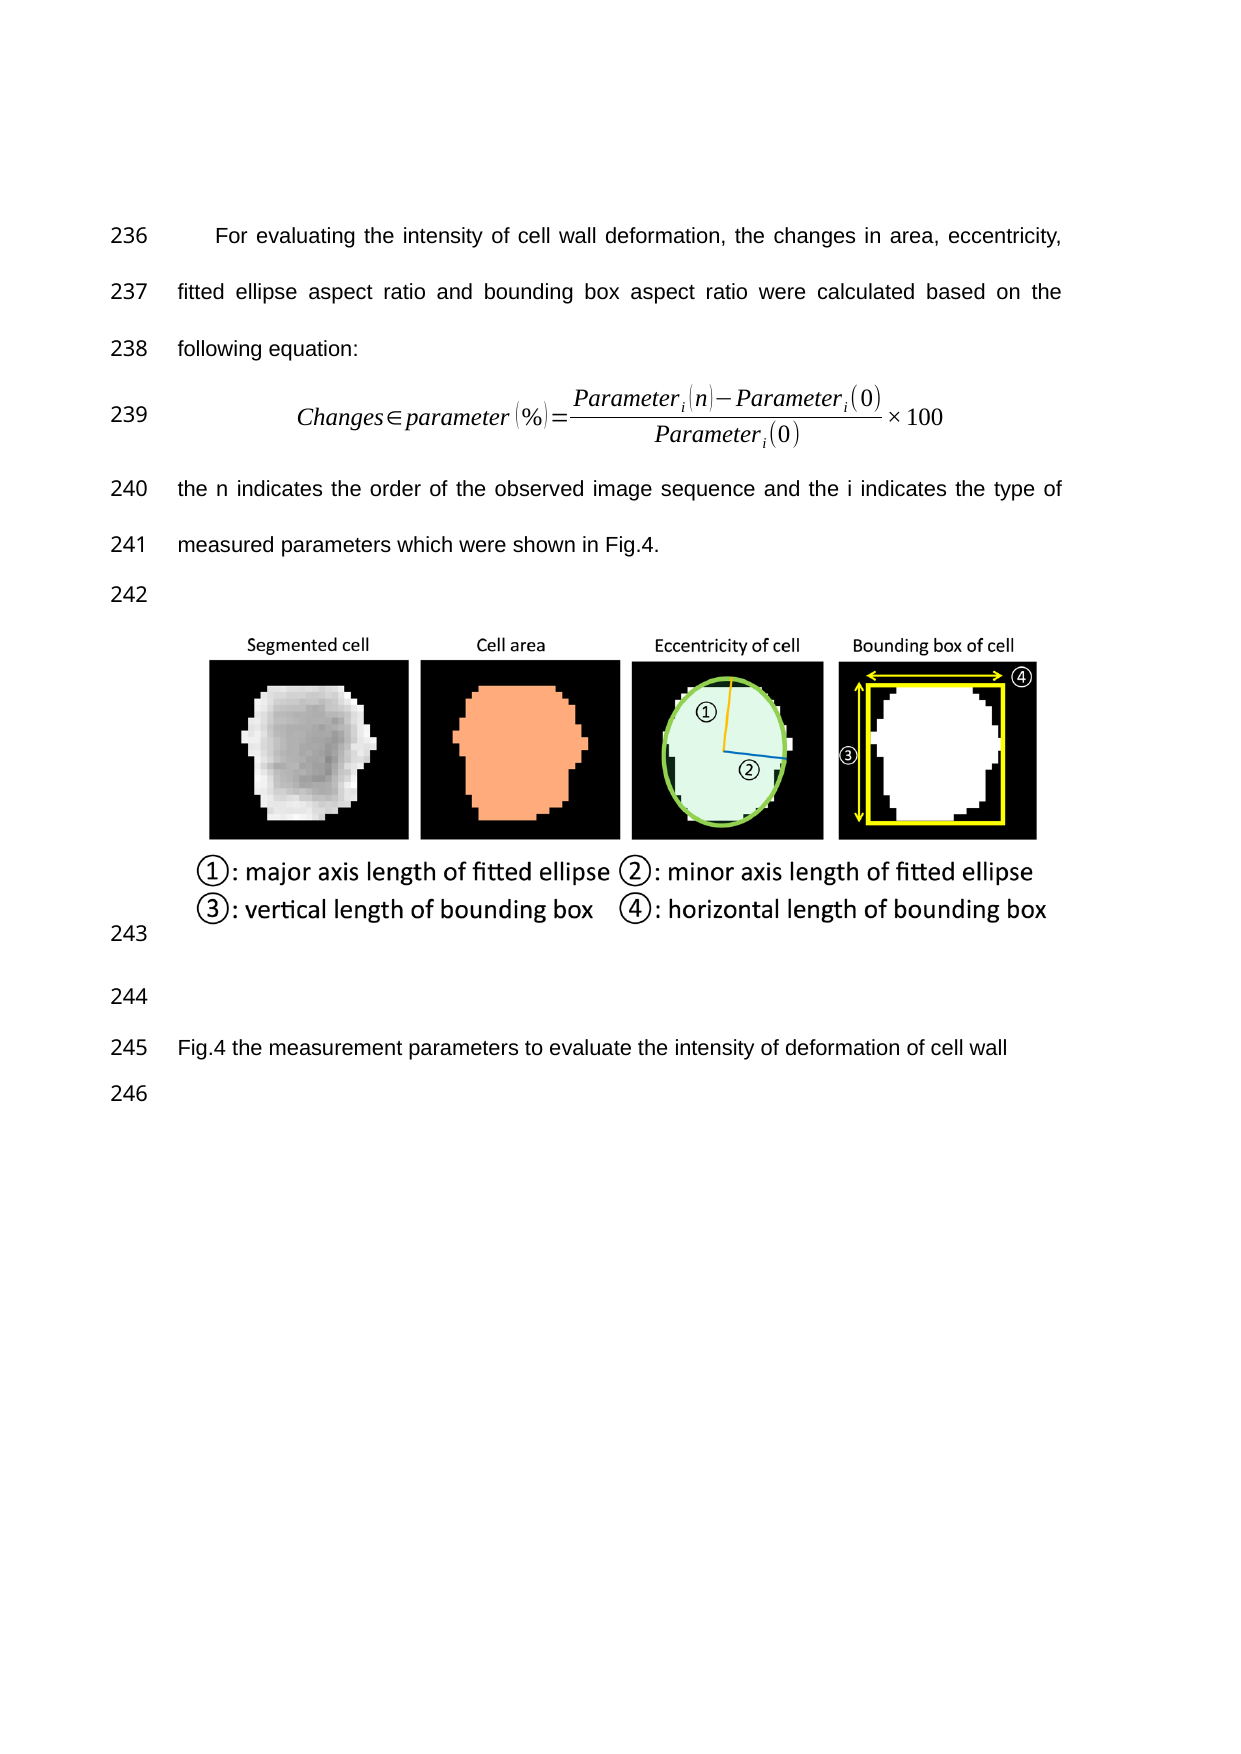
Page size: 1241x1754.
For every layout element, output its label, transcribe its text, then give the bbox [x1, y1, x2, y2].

text the n indicates the order of the observed image sequence and the i indicates the type of measured parameters which were shown in Fig.4. [177, 469, 1063, 563]
text For evaluating the intensity of cell wall deformation, the changes in area, eccentricity, fitted ellipse aspect ratio and bounding box aspect ratio were calculated based on the following equation: [177, 217, 1063, 367]
text Fig.4 the measurement parameters to evaluate the intensity of deformation of cell wall [177, 1028, 1063, 1066]
picture [177, 625, 1063, 942]
